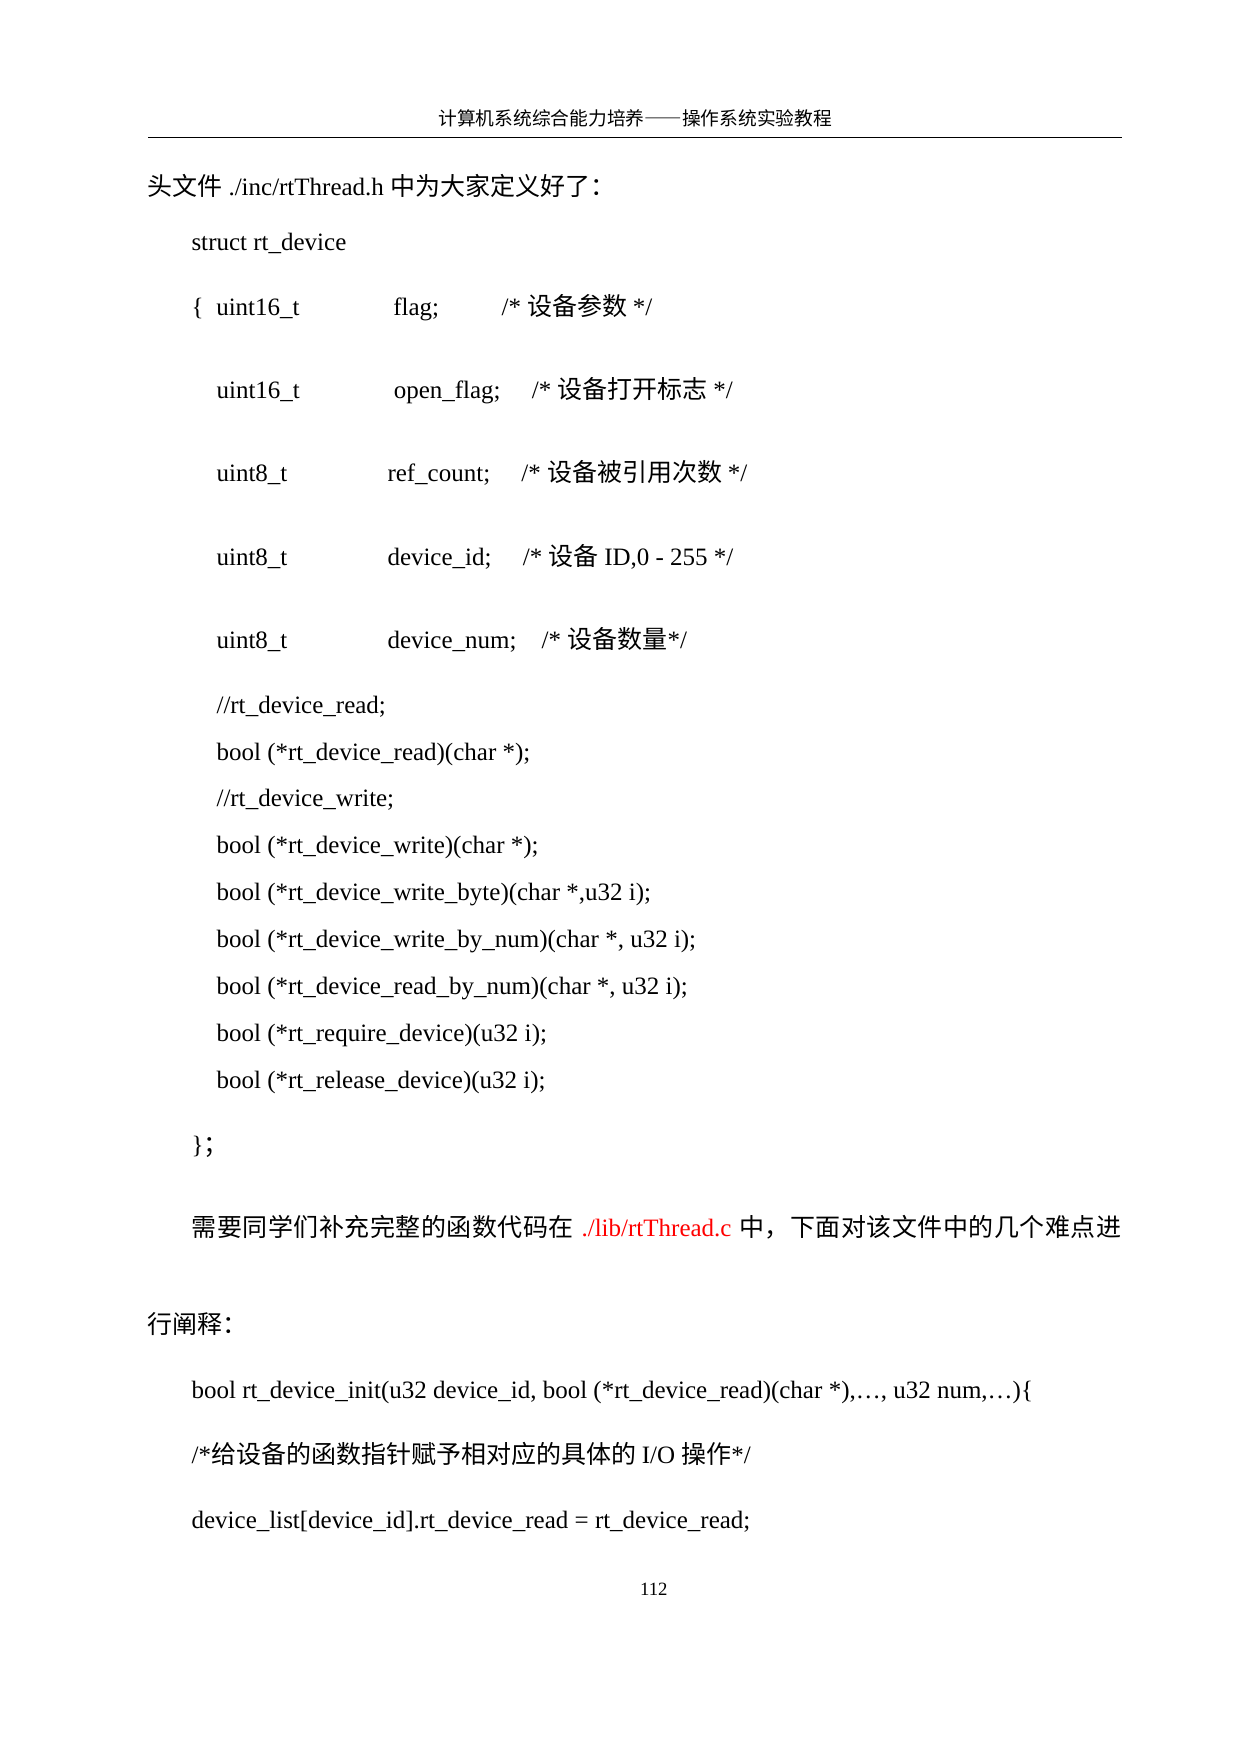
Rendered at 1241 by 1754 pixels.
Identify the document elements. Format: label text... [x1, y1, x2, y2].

text //rt_device_read; [148, 688, 1122, 720]
text bool (*rt_require_device)(u32 i); [148, 1016, 1122, 1048]
text uint8_t device_num; /* 设备数量*/ [148, 605, 1122, 670]
text { uint16_t flag; /* 设备参数 */ [148, 272, 1122, 337]
text device_list[device_id].rt_device_read = rt_device_read; [148, 1503, 1122, 1536]
text //rt_device_write; [148, 782, 1122, 814]
text bool (*rt_device_read)(char *); [148, 735, 1122, 767]
text bool (*rt_device_read_by_num)(char *, u32 i); [148, 969, 1122, 1002]
text /*给设备的函数指针赋予相对应的具体的 I/O 操作*/ [148, 1420, 1122, 1485]
text }； [148, 1110, 1122, 1175]
text bool (*rt_release_device)(u32 i); [148, 1063, 1122, 1095]
text bool rt_device_init(u32 device_id, bool (*rt_device_read)(char *),…, u32 num,…){ [148, 1373, 1122, 1406]
text uint8_t ref_count; /* 设备被引用次数 */ [148, 438, 1122, 503]
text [148, 150, 1122, 215]
text uint16_t open_flag; /* 设备打开标志 */ [148, 355, 1122, 420]
text struct rt_device [148, 225, 1122, 258]
text bool (*rt_device_write_byte)(char *,u32 i); [148, 875, 1122, 908]
text uint8_t device_id; /* 设备 ID,0 - 255 */ [148, 522, 1122, 587]
text bool (*rt_device_write)(char *); [148, 828, 1122, 861]
text 需要同学们补充完整的函数代码在 ./lib/rtThread.c 中，下面对该文件中的几个难点进行阐释： [148, 1193, 1122, 1355]
text bool (*rt_device_write_by_num)(char *, u32 i); [148, 922, 1122, 955]
